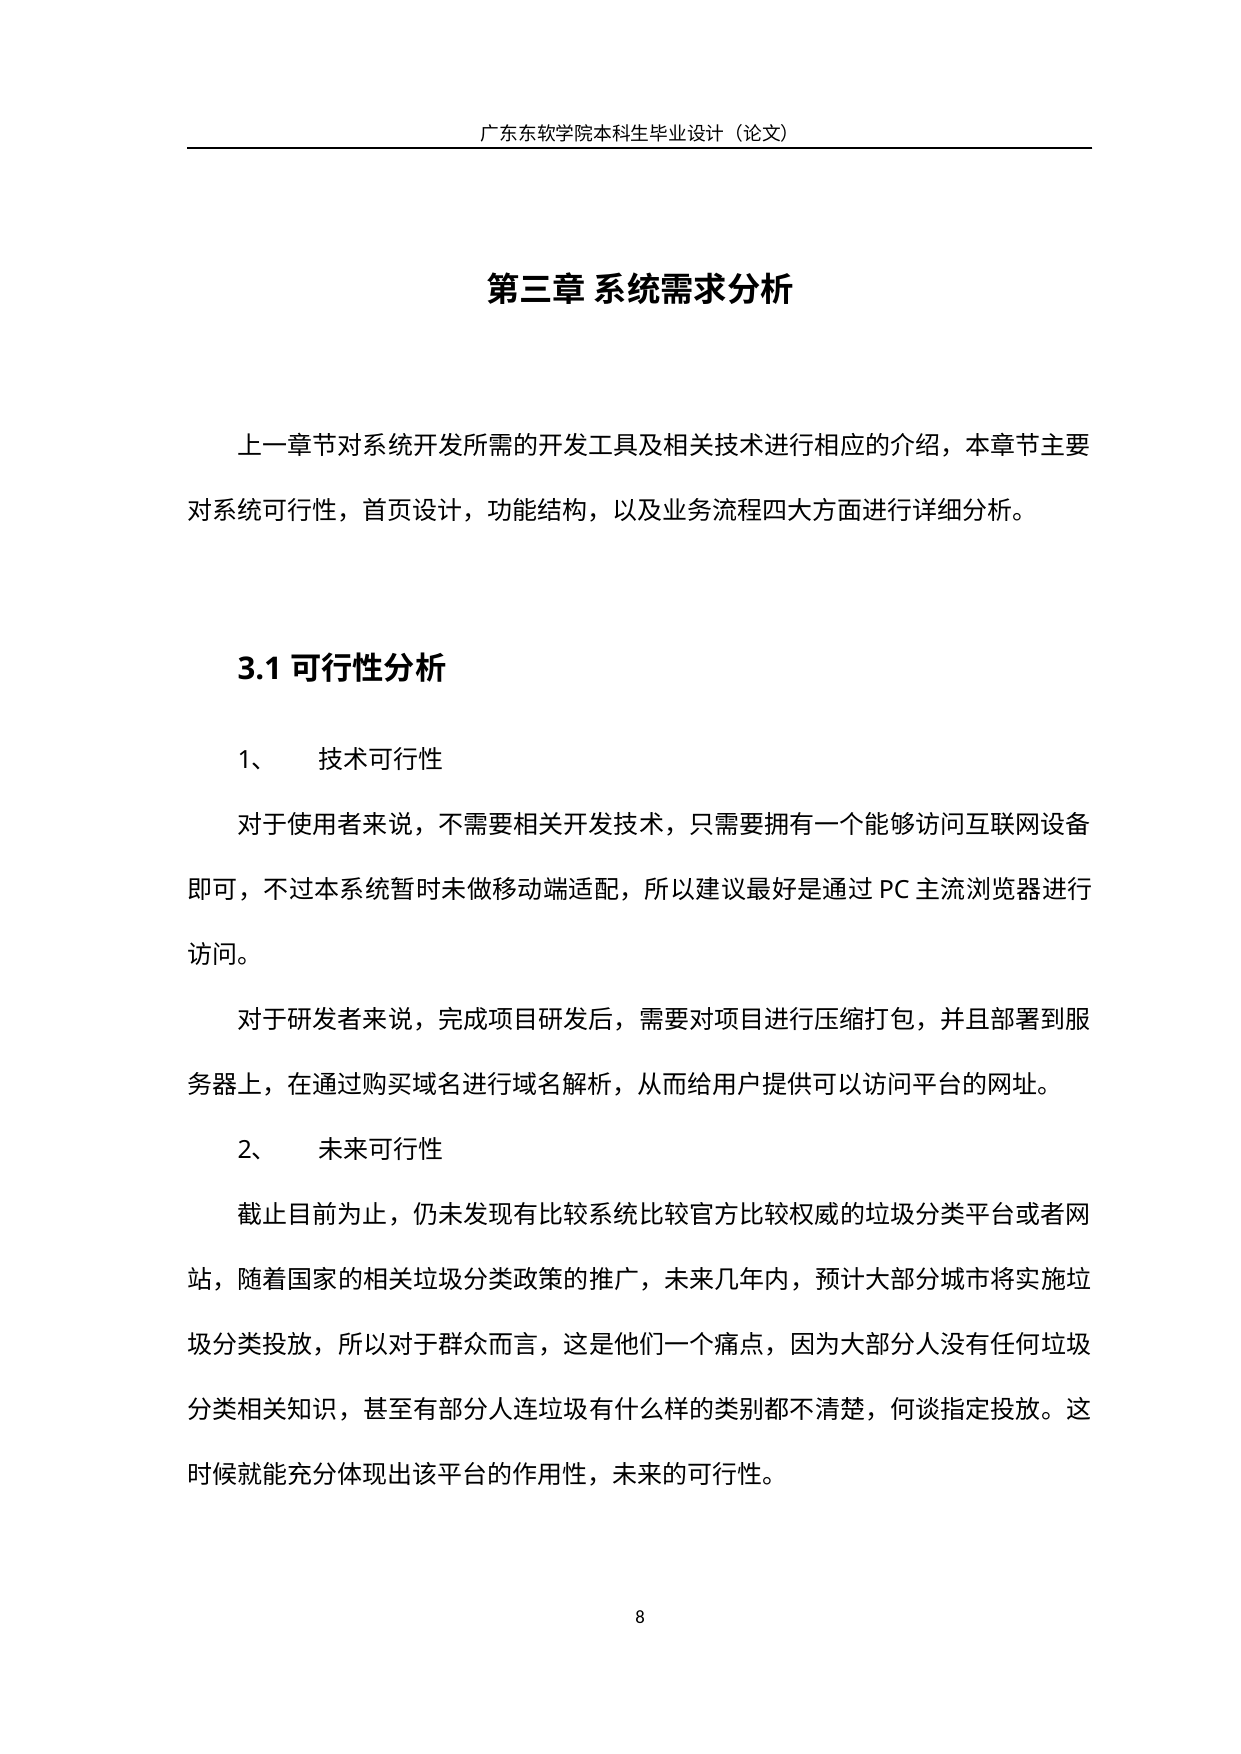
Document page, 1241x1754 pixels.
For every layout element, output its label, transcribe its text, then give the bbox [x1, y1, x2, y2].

text 对于研发者来说，完成项目研发后，需要对项目进行压缩打包，并且部署到服务器上，在通过购买域名进行域名解析，从而给用户提供可以访问平台的网址。 [187, 985, 1092, 1115]
list 技术可行性 [237, 725, 1092, 790]
title 第三章 系统需求分析 [187, 254, 1092, 319]
text 对于使用者来说，不需要相关开发技术，只需要拥有一个能够访问互联网设备即可，不过本系统暂时未做移动端适配，所以建议最好是通过PC主流浏览器进行访问。 [187, 790, 1092, 985]
text 上一章节对系统开发所需的开发工具及相关技术进行相应的介绍，本章节主要对系统可行性，首页设计，功能结构，以及业务流程四大方面进行详细分析。 [187, 411, 1092, 541]
text 截止目前为止，仍未发现有比较系统比较官方比较权威的垃圾分类平台或者网站，随着国家的相关垃圾分类政策的推广，未来几年内，预计大部分城市将实施垃圾分类投放，所以对于群众而言，这是他们一个痛点，因为大部分人没有任何垃圾分类相关知识，甚至有部分人连垃圾有什么样的类别都不清楚，何谈指定投放。这时候就能充分体现出该平台的作用性，未来的可行性。 [187, 1180, 1092, 1505]
title 3.1 可行性分析 [237, 633, 1092, 698]
list 未来可行性 [237, 1115, 1092, 1180]
